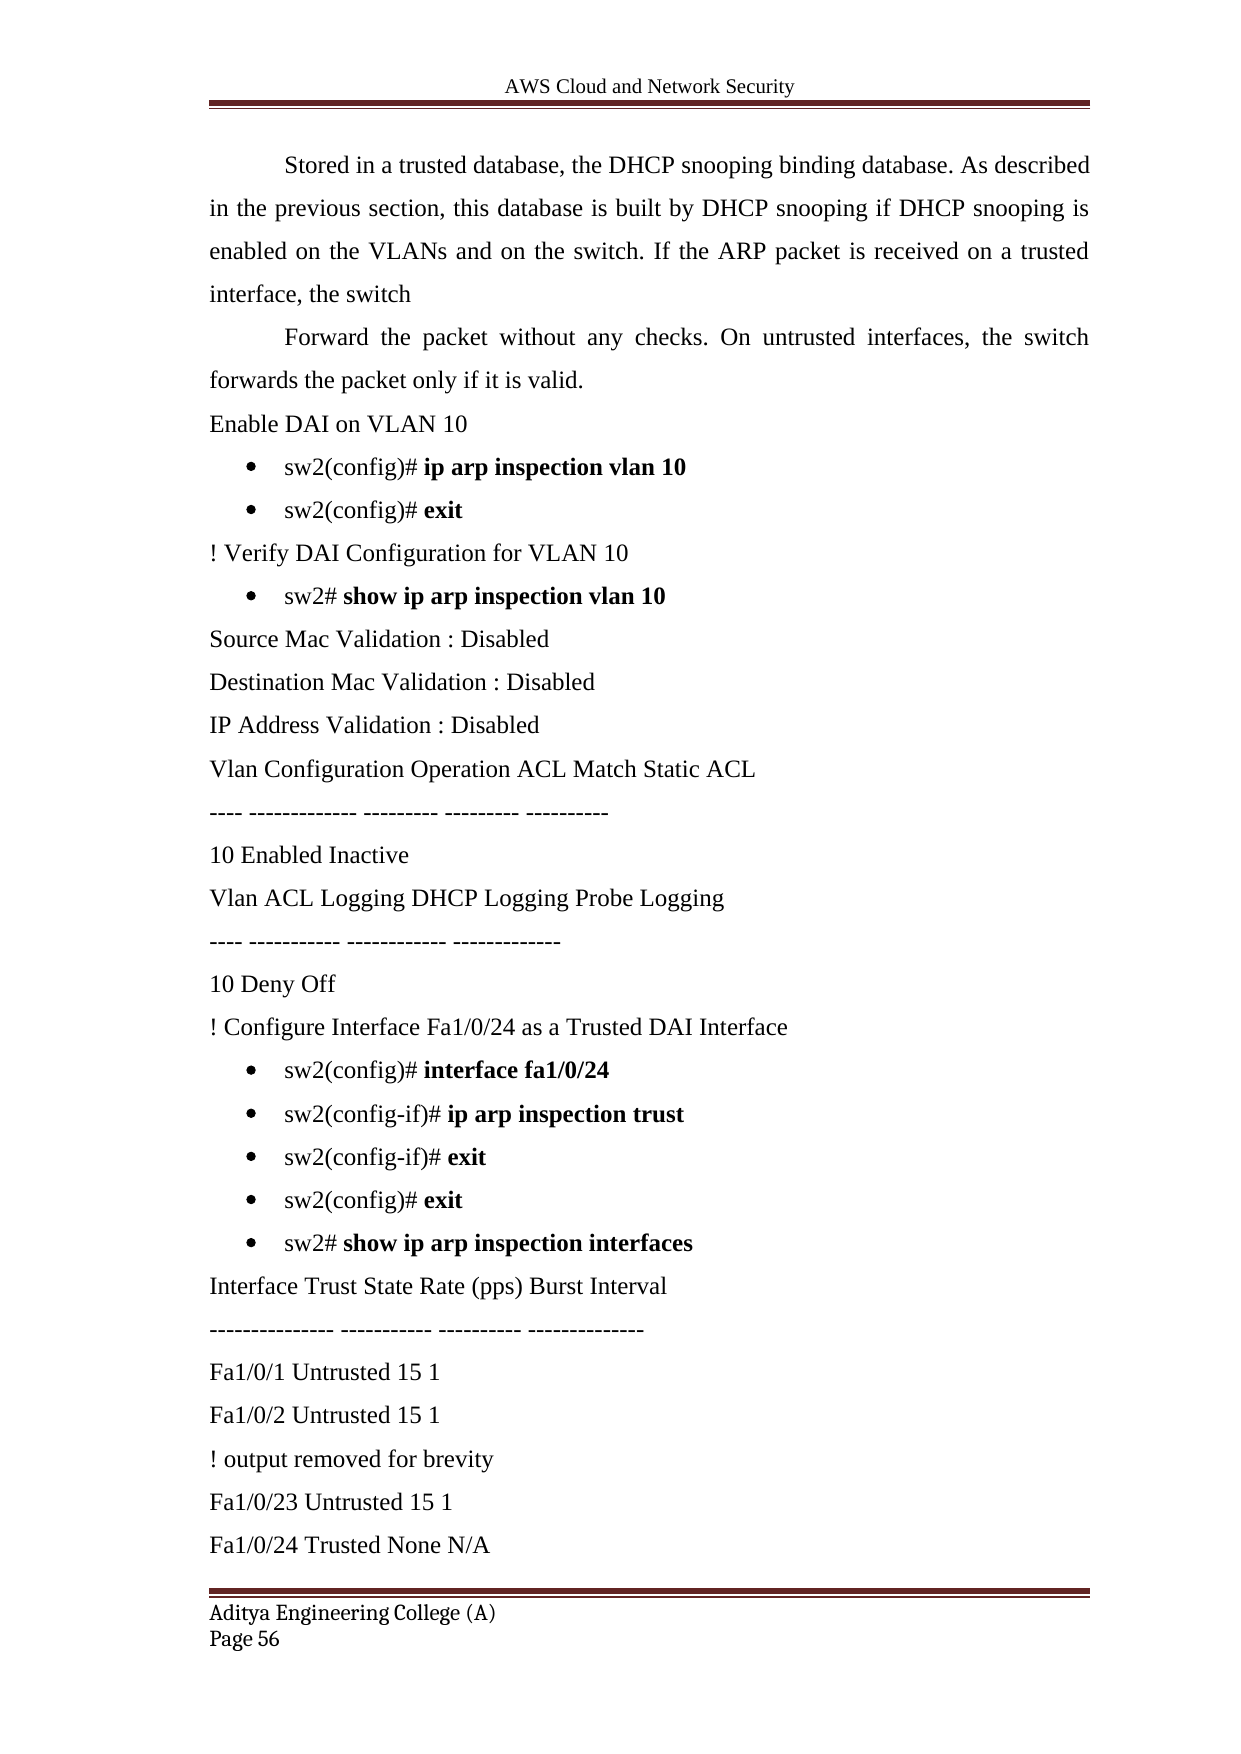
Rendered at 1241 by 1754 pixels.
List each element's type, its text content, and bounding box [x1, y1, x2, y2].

list sw2(config)# exit [247, 495, 1090, 524]
list sw2(config-if)# exit [247, 1142, 1090, 1171]
text ---- ------------- --------- --------- ---------- [209, 797, 1090, 826]
text Stored in a trusted database, the DHCP snooping binding database. As described in the previous section, this database is built by DHCP snooping if DHCP snooping is enabled on the VLANs and on the switch. If the ARP packet is received on a trusted interface, the switch [209, 150, 1090, 308]
text Enable DAI on VLAN 10 [209, 409, 1090, 437]
text ! Verify DAI Configuration for VLAN 10 [209, 538, 1090, 567]
text Forward the packet without any checks. On untrusted interfaces, the switch forwards the packet only if it is valid. [209, 322, 1090, 394]
text Vlan Configuration Operation ACL Match Static ACL [209, 754, 1090, 782]
list sw2# show ip arp inspection interfaces [247, 1228, 1090, 1257]
list sw2# show ip arp inspection vlan 10 [247, 581, 1090, 610]
text Vlan ACL Logging DHCP Logging Probe Logging [209, 883, 1090, 912]
text Fa1/0/1 Untrusted 15 1 [209, 1357, 1090, 1386]
text Fa1/0/23 Untrusted 15 1 [209, 1487, 1090, 1516]
text --------------- ----------- ---------- -------------- [209, 1314, 1090, 1343]
list sw2(config)# interface fa1/0/24 [247, 1056, 1090, 1084]
text Destination Mac Validation : Disabled [209, 667, 1090, 696]
text ---- ----------- ------------ ------------- [209, 926, 1090, 955]
text ! Configure Interface Fa1/0/24 as a Trusted DAI Interface [209, 1012, 1090, 1041]
text IP Address Validation : Disabled [209, 711, 1090, 739]
text 10 Deny Off [209, 969, 1090, 998]
list sw2(config-if)# ip arp inspection trust [247, 1099, 1090, 1127]
list sw2(config)# ip arp inspection vlan 10 [247, 452, 1090, 481]
text ! output removed for brevity [209, 1444, 1090, 1472]
text Fa1/0/2 Untrusted 15 1 [209, 1401, 1090, 1429]
text 10 Enabled Inactive [209, 840, 1090, 869]
text Fa1/0/24 Trusted None N/A [209, 1530, 1090, 1559]
text Source Mac Validation : Disabled [209, 624, 1090, 653]
text Interface Trust State Rate (pps) Burst Interval [209, 1271, 1090, 1300]
list sw2(config)# exit [247, 1185, 1090, 1214]
